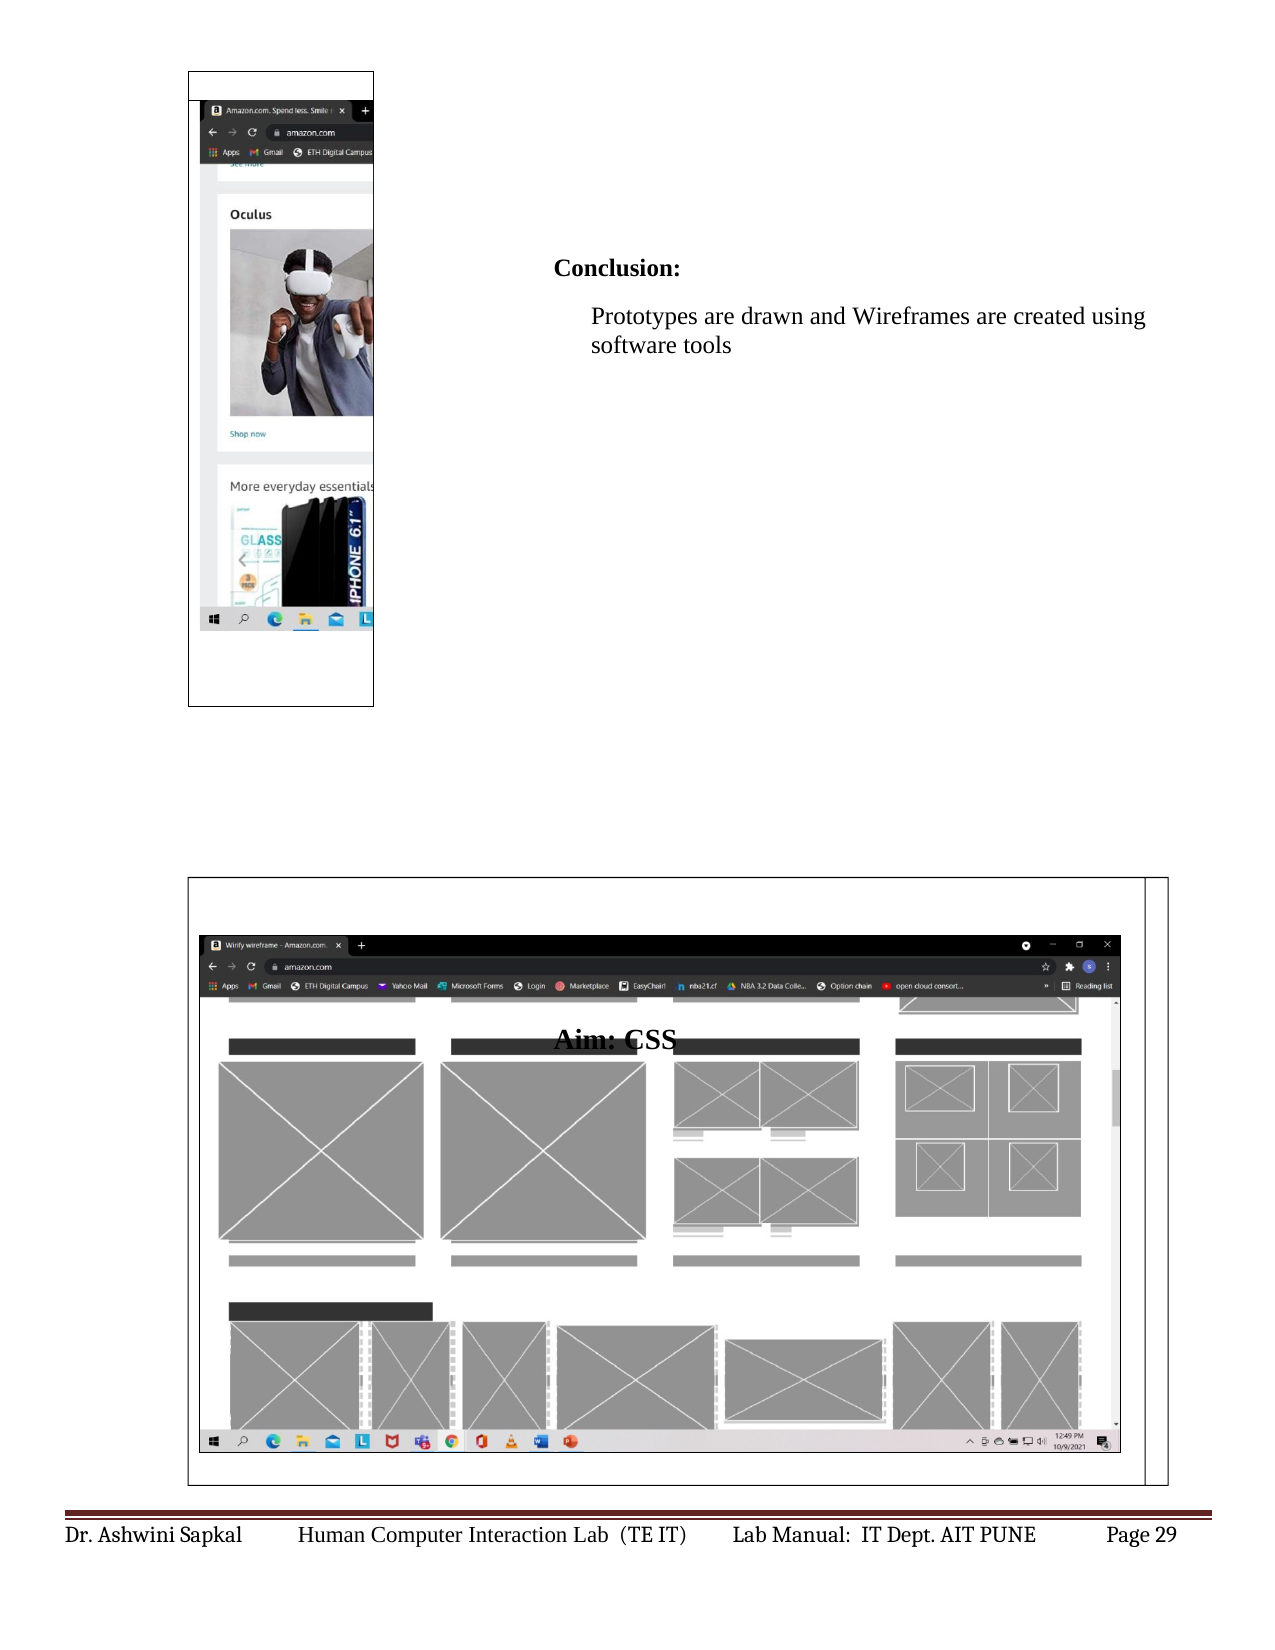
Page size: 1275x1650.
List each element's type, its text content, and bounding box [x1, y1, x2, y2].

picture [200, 936, 1120, 1452]
picture [199, 100, 374, 631]
table_cell [189, 72, 373, 99]
table_cell [189, 101, 373, 706]
text Aim: CSS [553, 1022, 1212, 1056]
subtitle Conclusion: [553, 253, 1212, 282]
text Prototypes are drawn and Wireframes are created using software tools [591, 301, 1212, 359]
